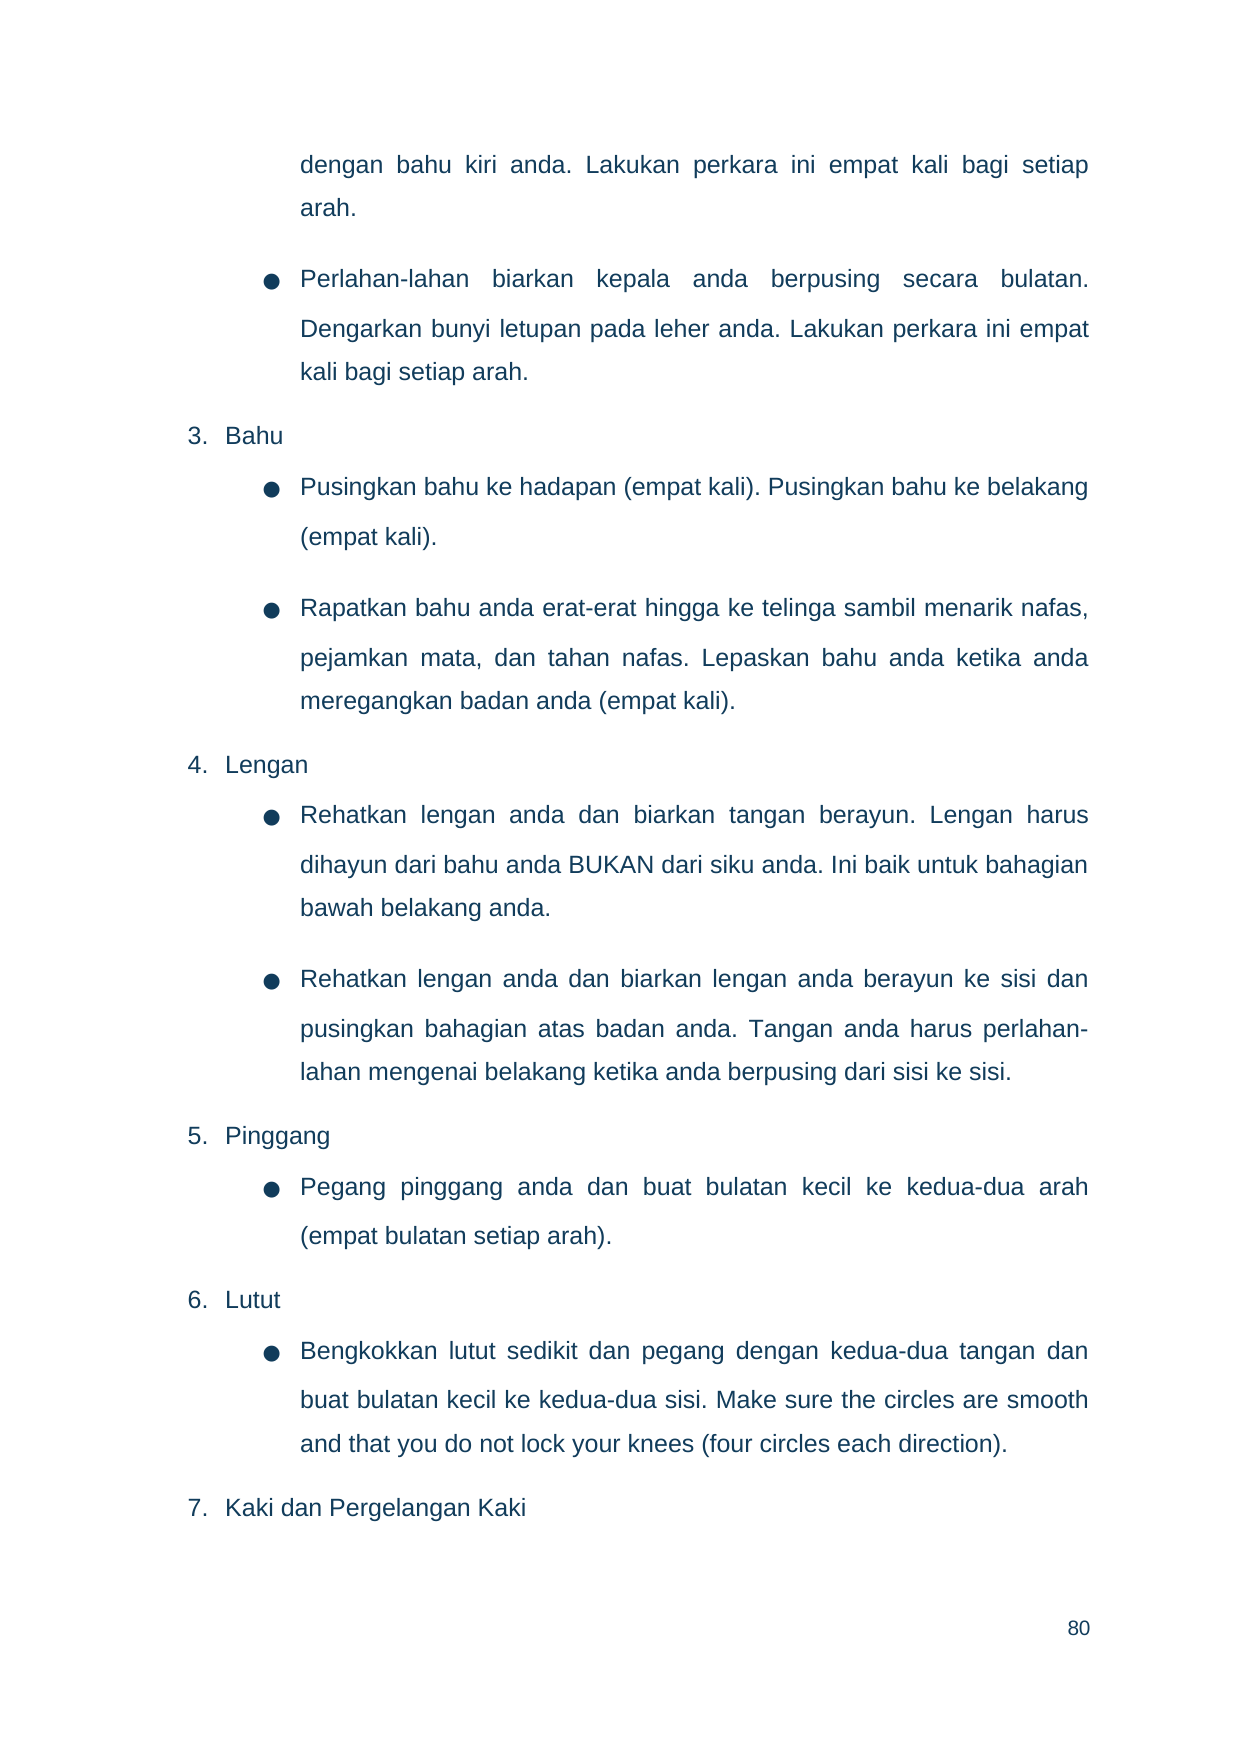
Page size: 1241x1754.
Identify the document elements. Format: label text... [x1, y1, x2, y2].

list Lengan [187, 749, 1090, 778]
list Pegang pinggang anda dan buat bulatan kecil ke kedua-dua arah (empat bulatan setiap arah). [262, 1164, 1090, 1250]
list Pinggang [187, 1121, 1090, 1150]
list Rapatkan bahu anda erat-erat hingga ke telinga sambil menarik nafas, pejamkan mata, dan tahan nafas. Lepaskan bahu anda ketika anda meregangkan badan anda (empat kali). [262, 585, 1090, 714]
list Perlahan-lahan biarkan kepala anda berpusing secara bulatan. Dengarkan bunyi letupan pada leher anda. Lakukan perkara ini empat kali bagi setiap arah. [262, 257, 1090, 386]
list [262, 150, 1090, 222]
list Rehatkan lengan anda dan biarkan lengan anda berayun ke sisi dan pusingkan bahagian atas badan anda. Tangan anda harus perlahan-lahan mengenai belakang ketika anda berpusing dari sisi ke sisi. [262, 957, 1090, 1086]
list Bengkokkan lutut sedikit dan pegang dengan kedua-dua tangan dan buat bulatan kecil ke kedua-dua sisi. Make sure the circles are smooth and that you do not lock your knees (four circles each direction). [262, 1328, 1090, 1457]
list Kaki dan Pergelangan Kaki [187, 1492, 1090, 1521]
list Bahu [187, 421, 1090, 450]
list Pusingkan bahu ke hadapan (empat kali). Pusingkan bahu ke belakang (empat kali). [262, 464, 1090, 550]
list Rehatkan lengan anda dan biarkan tangan berayun. Lengan harus dihayun dari bahu anda BUKAN dari siku anda. Ini baik untuk bahagian bawah belakang anda. [262, 793, 1090, 922]
list Lutut [187, 1285, 1090, 1314]
